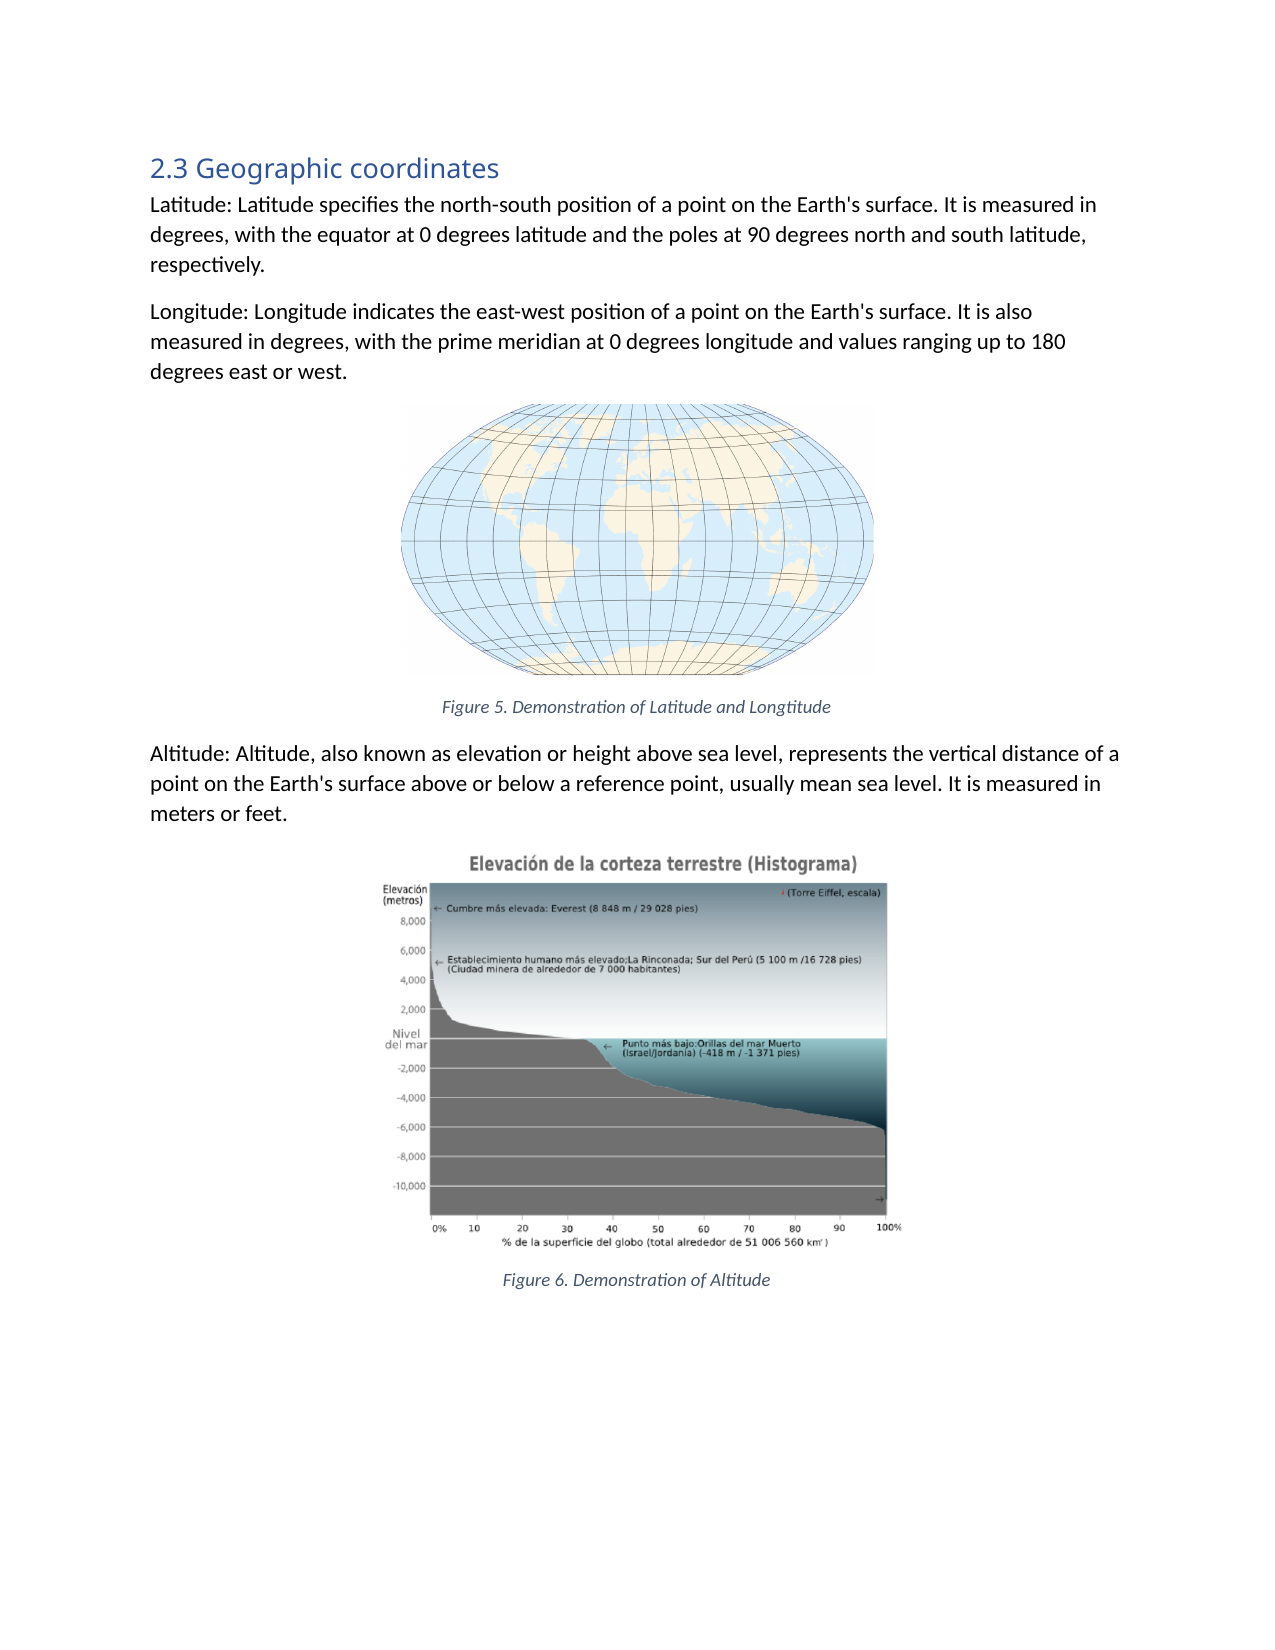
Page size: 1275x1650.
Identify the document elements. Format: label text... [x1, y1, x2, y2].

subtitle 2.3 Geographic coordinates [150, 150, 1125, 187]
text Latitude: Latitude specifies the north-south position of a point on the Earth's surface. It is measured in degrees, with the equator at 0 degrees latitude and the poles at 90 degrees north and south latitude, respectively. [150, 190, 1125, 278]
picture [373, 846, 902, 1250]
text Altitude: Altitude, also known as elevation or height above sea level, represents the vertical distance of a point on the Earth's surface above or below a reference point, usually mean sea level. It is measured in meters or feet. [150, 739, 1125, 827]
picture [401, 404, 874, 677]
text Longitude: Longitude indicates the east-west position of a point on the Earth's surface. It is also measured in degrees, with the prime meridian at 0 degrees longitude and values ranging up to 180 degrees east or west. [150, 297, 1125, 386]
